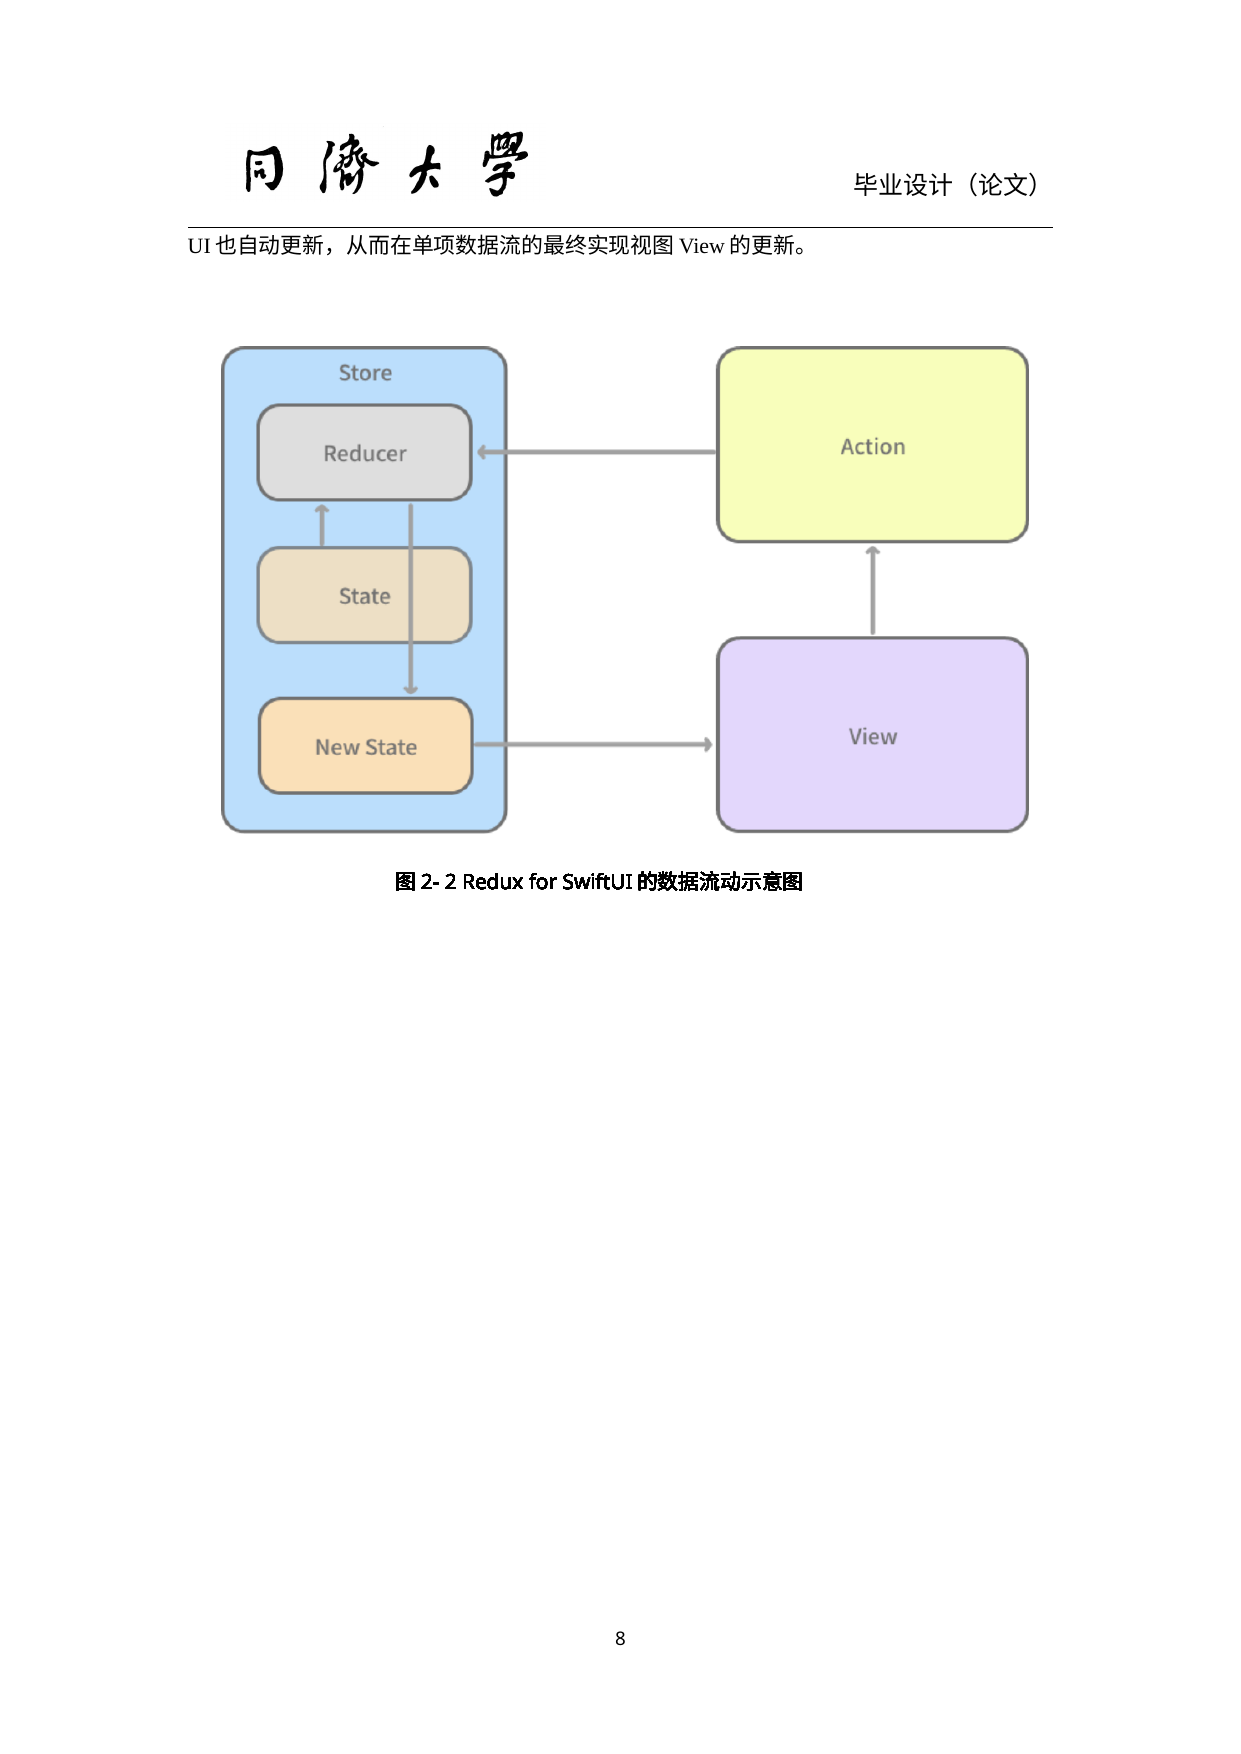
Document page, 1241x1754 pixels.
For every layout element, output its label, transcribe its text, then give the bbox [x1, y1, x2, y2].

picture [224, 123, 546, 202]
picture [194, 328, 1059, 866]
